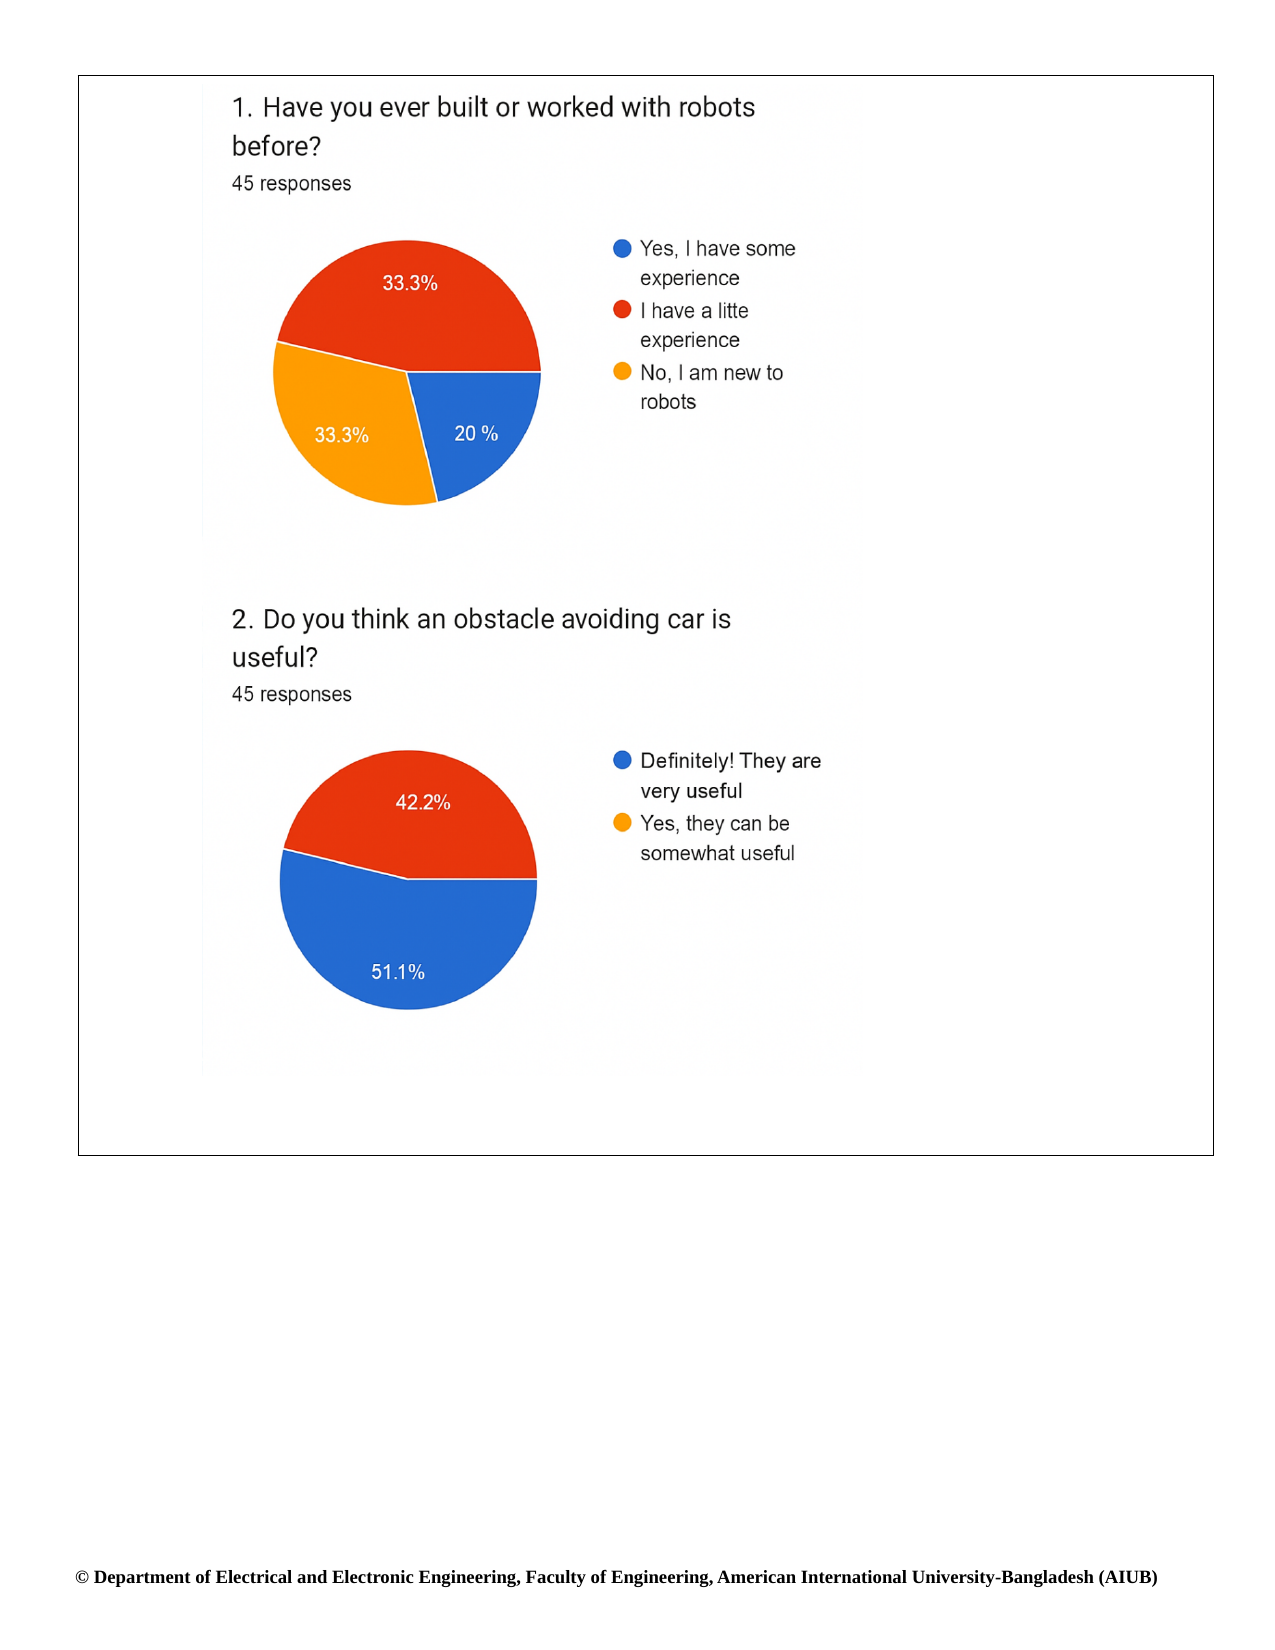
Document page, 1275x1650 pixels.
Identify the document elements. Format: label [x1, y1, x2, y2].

picture [202, 84, 863, 1076]
table_cell [79, 76, 1213, 1154]
